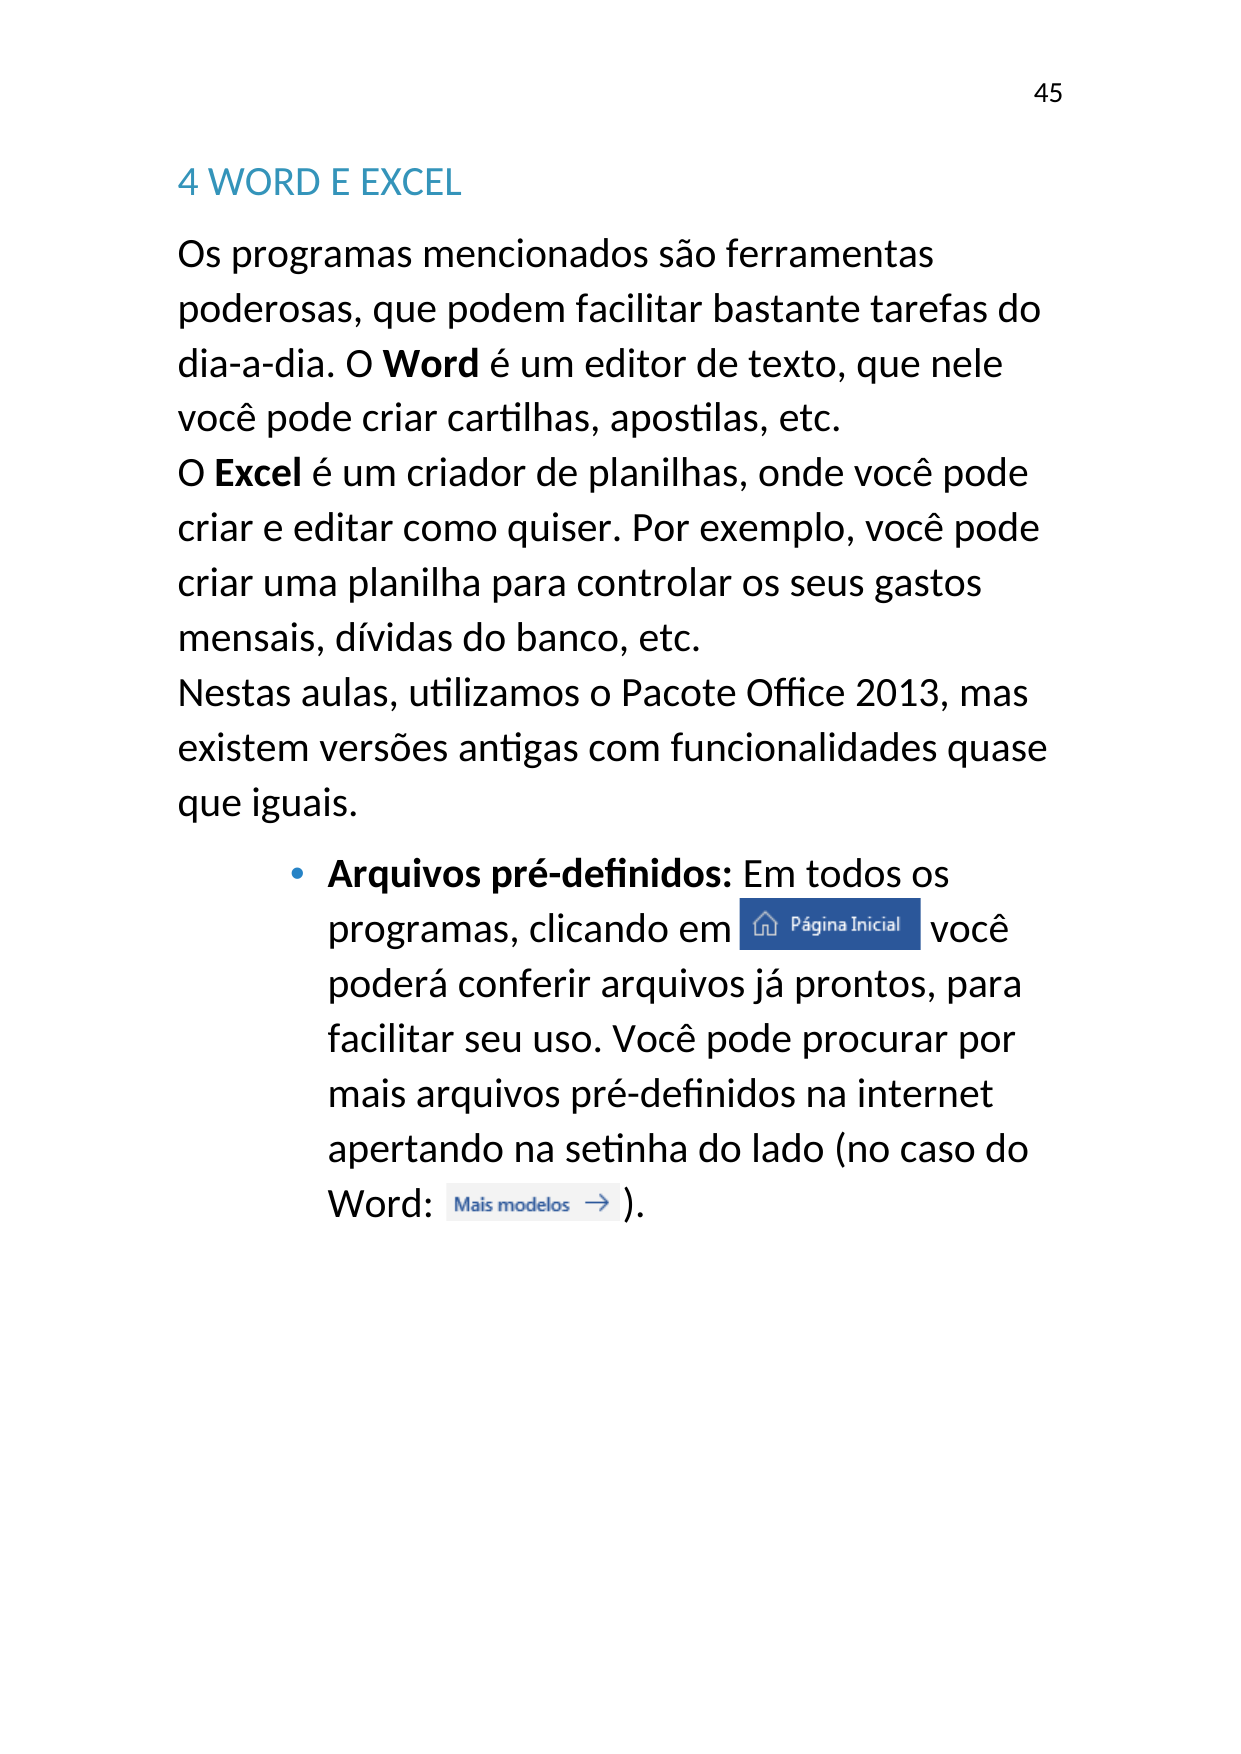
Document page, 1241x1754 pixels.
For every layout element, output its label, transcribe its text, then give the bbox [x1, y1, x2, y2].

list Arquivos pré-definidos: Em todos os programas, clicando em você poderá conferir arquivos já prontos, para facilitar seu uso. Você pode procurar por mais arquivos pré-definidos na internet apertando na setinha do lado (no caso do Word: ). [290, 847, 1063, 1227]
text Os programas mencionados são ferramentas poderosas, que podem facilitar bastante tarefas do dia-a-dia. O Word é um editor de texto, que nele você pode criar cartilhas, apostilas, etc. O Excel é um criador de planilhas, onde você pode criar e editar como quiser. Por exemplo, você pode criar uma planilha para controlar os seus gastos mensais, dívidas do banco, etc. Nestas aulas, utilizamos o Pacote Office 2013, mas existem versões antigas com funcionalidades quase que iguais. [177, 227, 1063, 827]
text 4 WORD E EXCEL [177, 155, 1063, 206]
